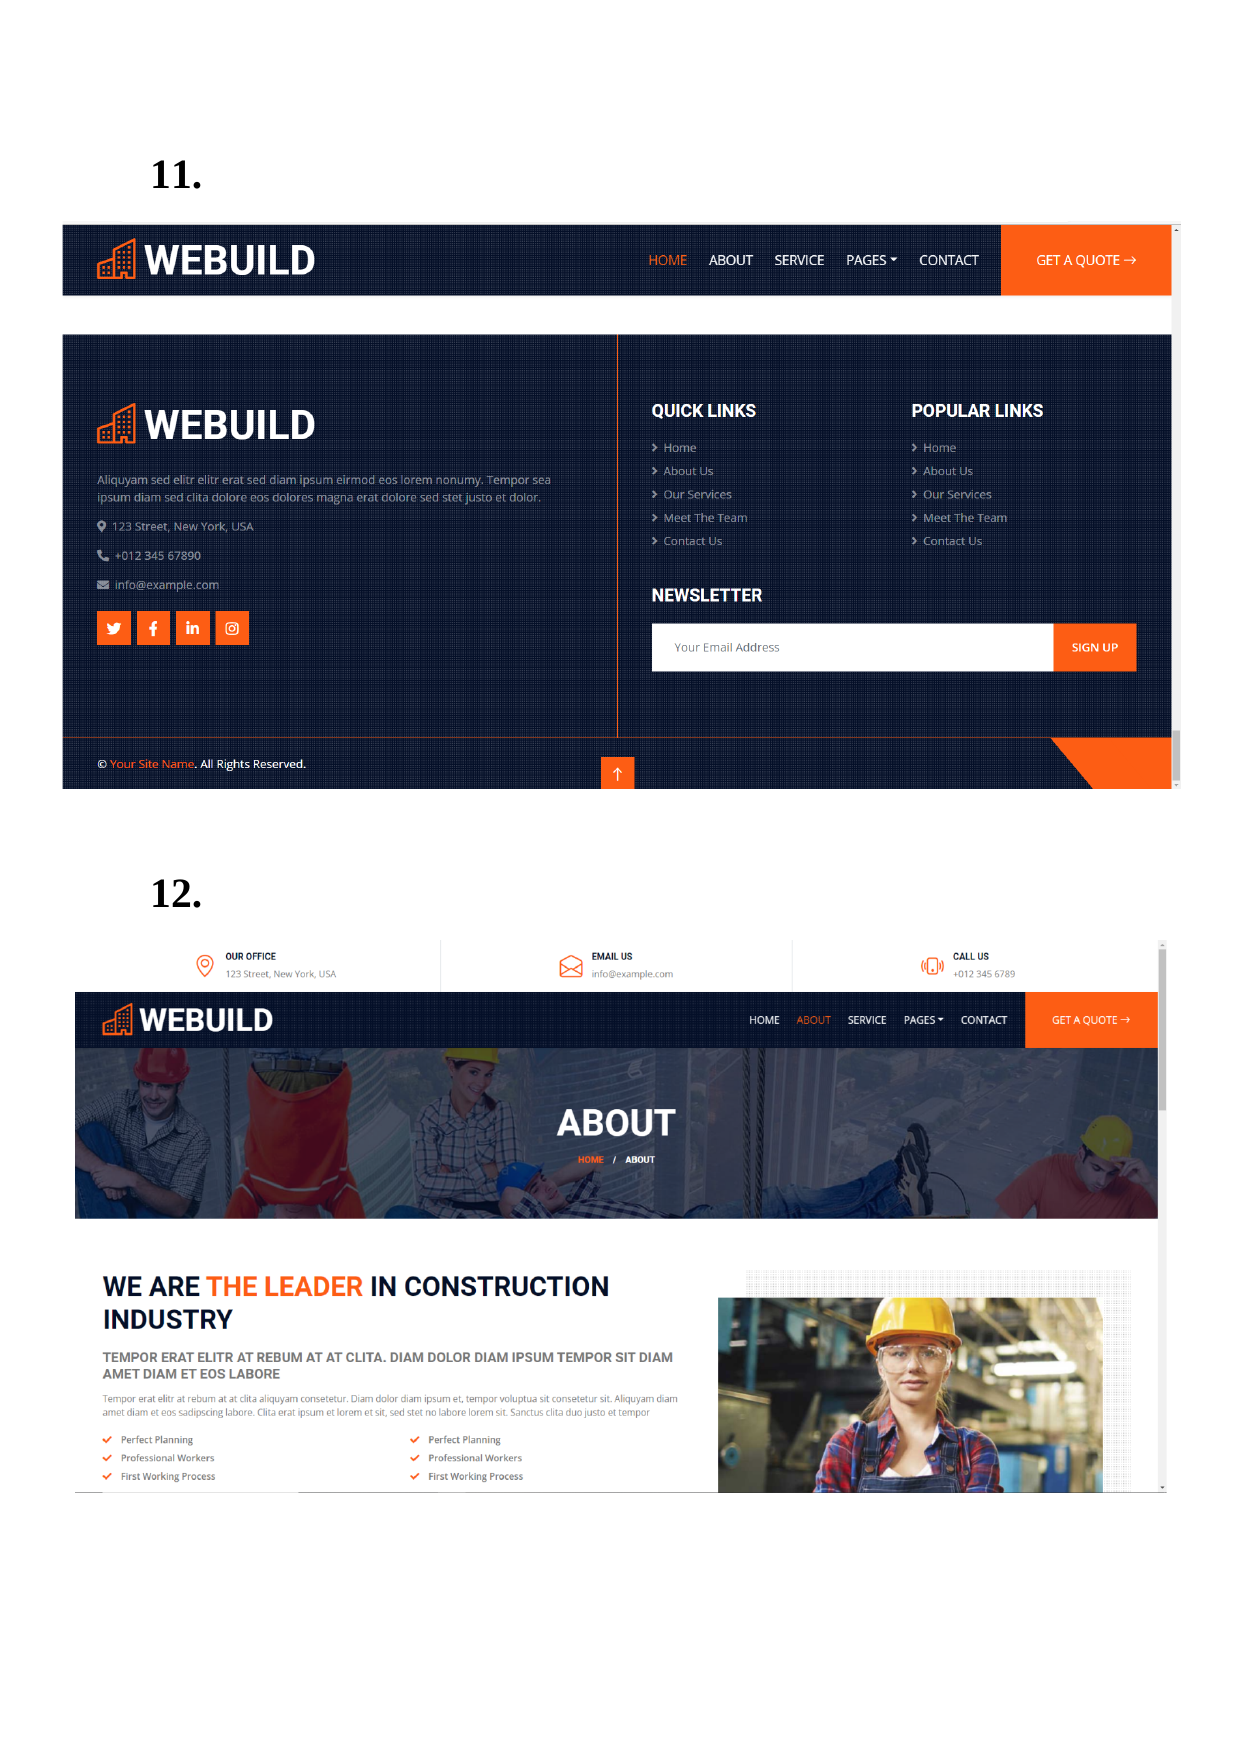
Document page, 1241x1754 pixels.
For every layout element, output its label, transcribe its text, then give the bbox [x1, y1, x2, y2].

picture [62, 221, 1181, 789]
text 12. [150, 869, 1090, 917]
picture [75, 940, 1167, 1493]
text 11. [150, 150, 1090, 198]
